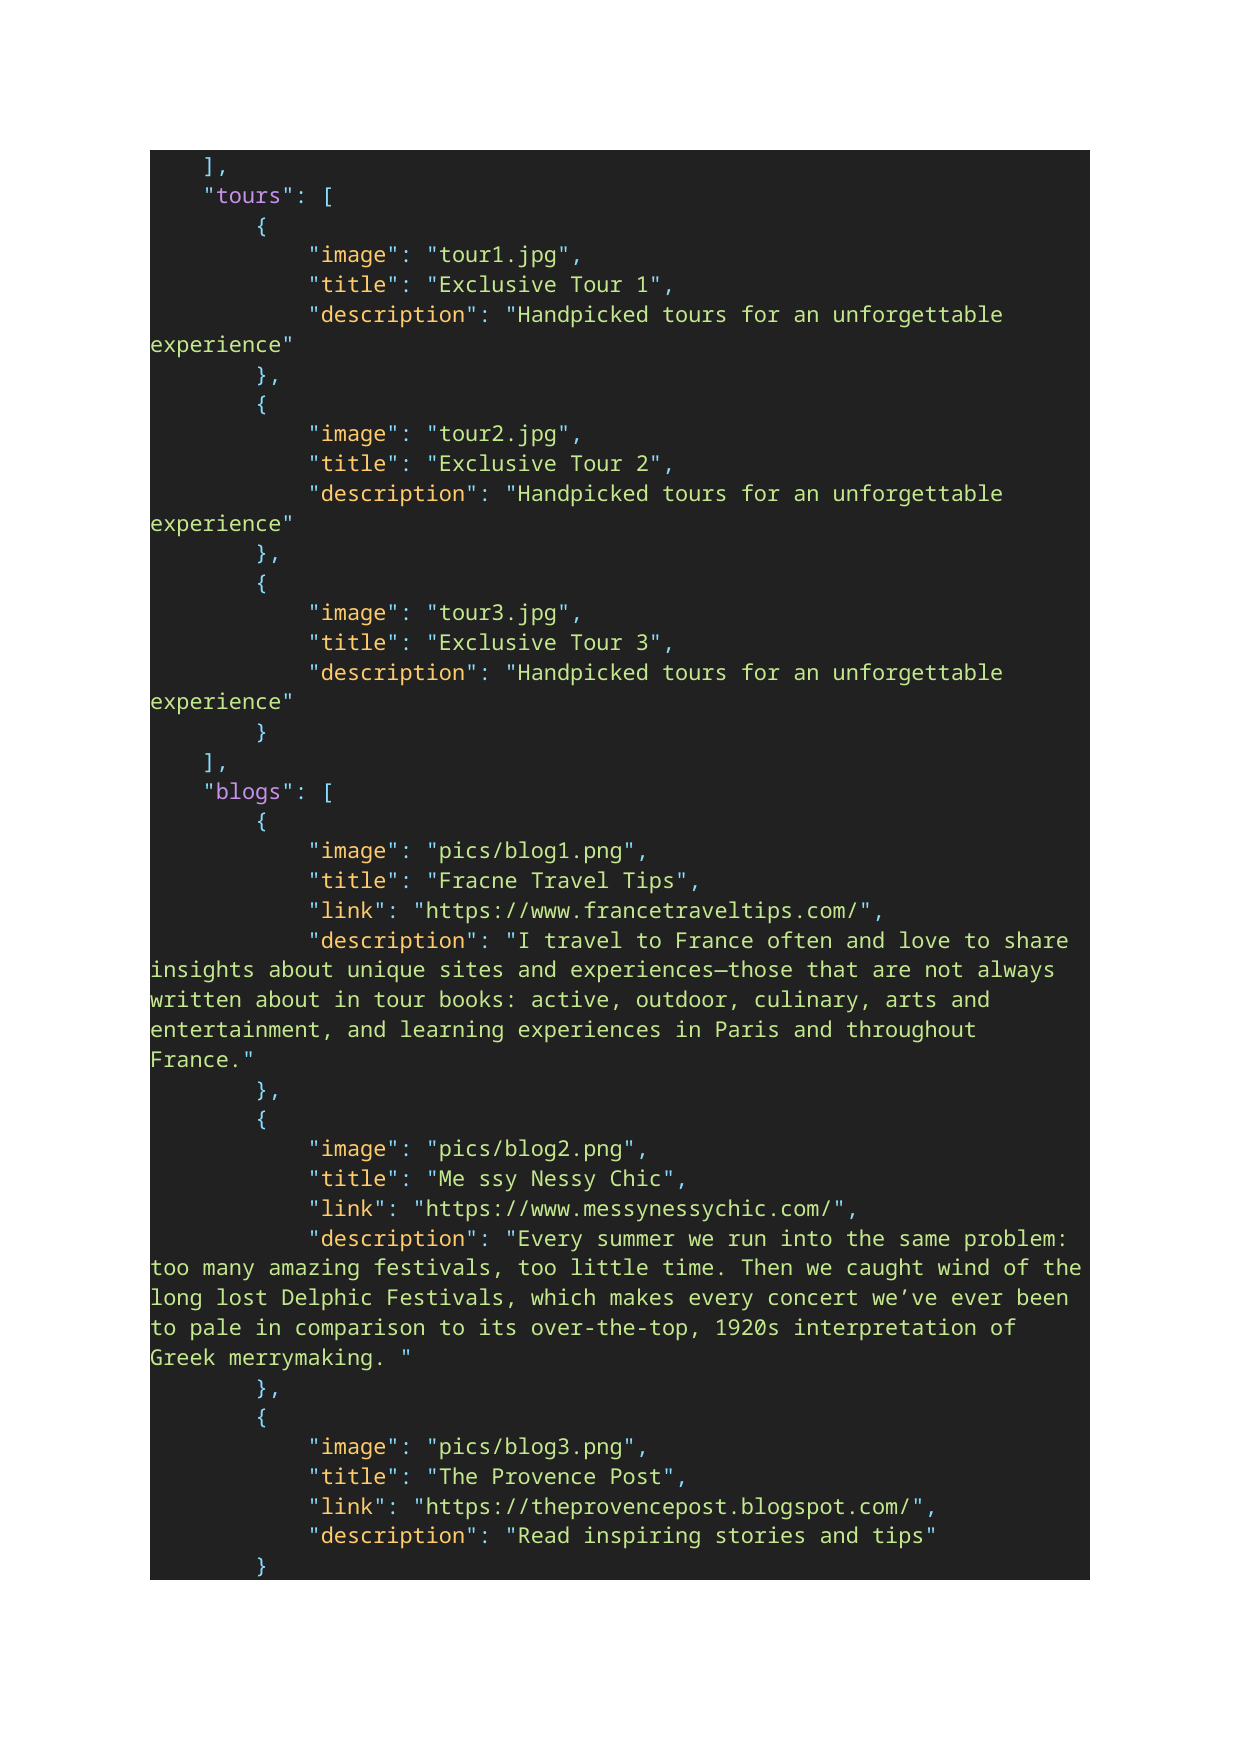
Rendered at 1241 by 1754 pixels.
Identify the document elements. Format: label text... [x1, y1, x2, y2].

text { [150, 209, 1090, 239]
text }, [150, 358, 1090, 388]
text "description": "Handpicked tours for an unforgettable experience" [150, 656, 1090, 716]
text "description": "Read inspiring stories and tips" [150, 1520, 1090, 1550]
text { [150, 388, 1090, 418]
text { [150, 805, 1090, 835]
text "title": "Me ssy Nessy Chic", [150, 1163, 1090, 1193]
text "link": "https://www.francetraveltips.com/", [150, 895, 1090, 924]
text "description": "Handpicked tours for an unforgettable experience" [150, 478, 1090, 537]
text { [150, 1401, 1090, 1431]
text } [150, 716, 1090, 746]
text }, [150, 1073, 1090, 1103]
text "image": "pics/blog3.png", [150, 1431, 1090, 1461]
text "link": "https://www.messynessychic.com/", [150, 1193, 1090, 1222]
text ], [150, 746, 1090, 776]
text "title": "Exclusive Tour 2", [150, 448, 1090, 478]
text "description": "Handpicked tours for an unforgettable experience" [150, 299, 1090, 358]
text "image": "tour2.jpg", [150, 418, 1090, 448]
text "description": "I travel to France often and love to share insights about unique sites and experiences—those that are not always written about in tour books: active, outdoor, culinary, arts and entertainment, and learning experiences in Paris and throughout France." [150, 924, 1090, 1073]
text "blogs": [ [150, 776, 1090, 805]
text "image": "tour1.jpg", [150, 239, 1090, 269]
text "description": "Every summer we run into the same problem: too many amazing festivals, too little time. Then we caught wind of the long lost Delphic Festivals, which makes every concert we’ve ever been to pale in comparison to its over-the-top, 1920s interpretation of Greek merrymaking. " [150, 1222, 1090, 1371]
text } [150, 1550, 1090, 1580]
text "title": "Exclusive Tour 1", [150, 269, 1090, 299]
text "image": "pics/blog2.png", [150, 1133, 1090, 1163]
text "image": "tour3.jpg", [150, 597, 1090, 627]
text "image": "pics/blog1.png", [150, 835, 1090, 865]
text }, [150, 537, 1090, 567]
text ], [150, 150, 1090, 180]
text "title": "Fracne Travel Tips", [150, 865, 1090, 895]
text { [150, 1103, 1090, 1133]
text "title": "The Provence Post", [150, 1461, 1090, 1491]
text "tours": [ [150, 180, 1090, 209]
text "title": "Exclusive Tour 3", [150, 627, 1090, 656]
text "link": "https://theprovencepost.blogspot.com/", [150, 1491, 1090, 1520]
text }, [150, 1371, 1090, 1401]
text { [150, 567, 1090, 597]
